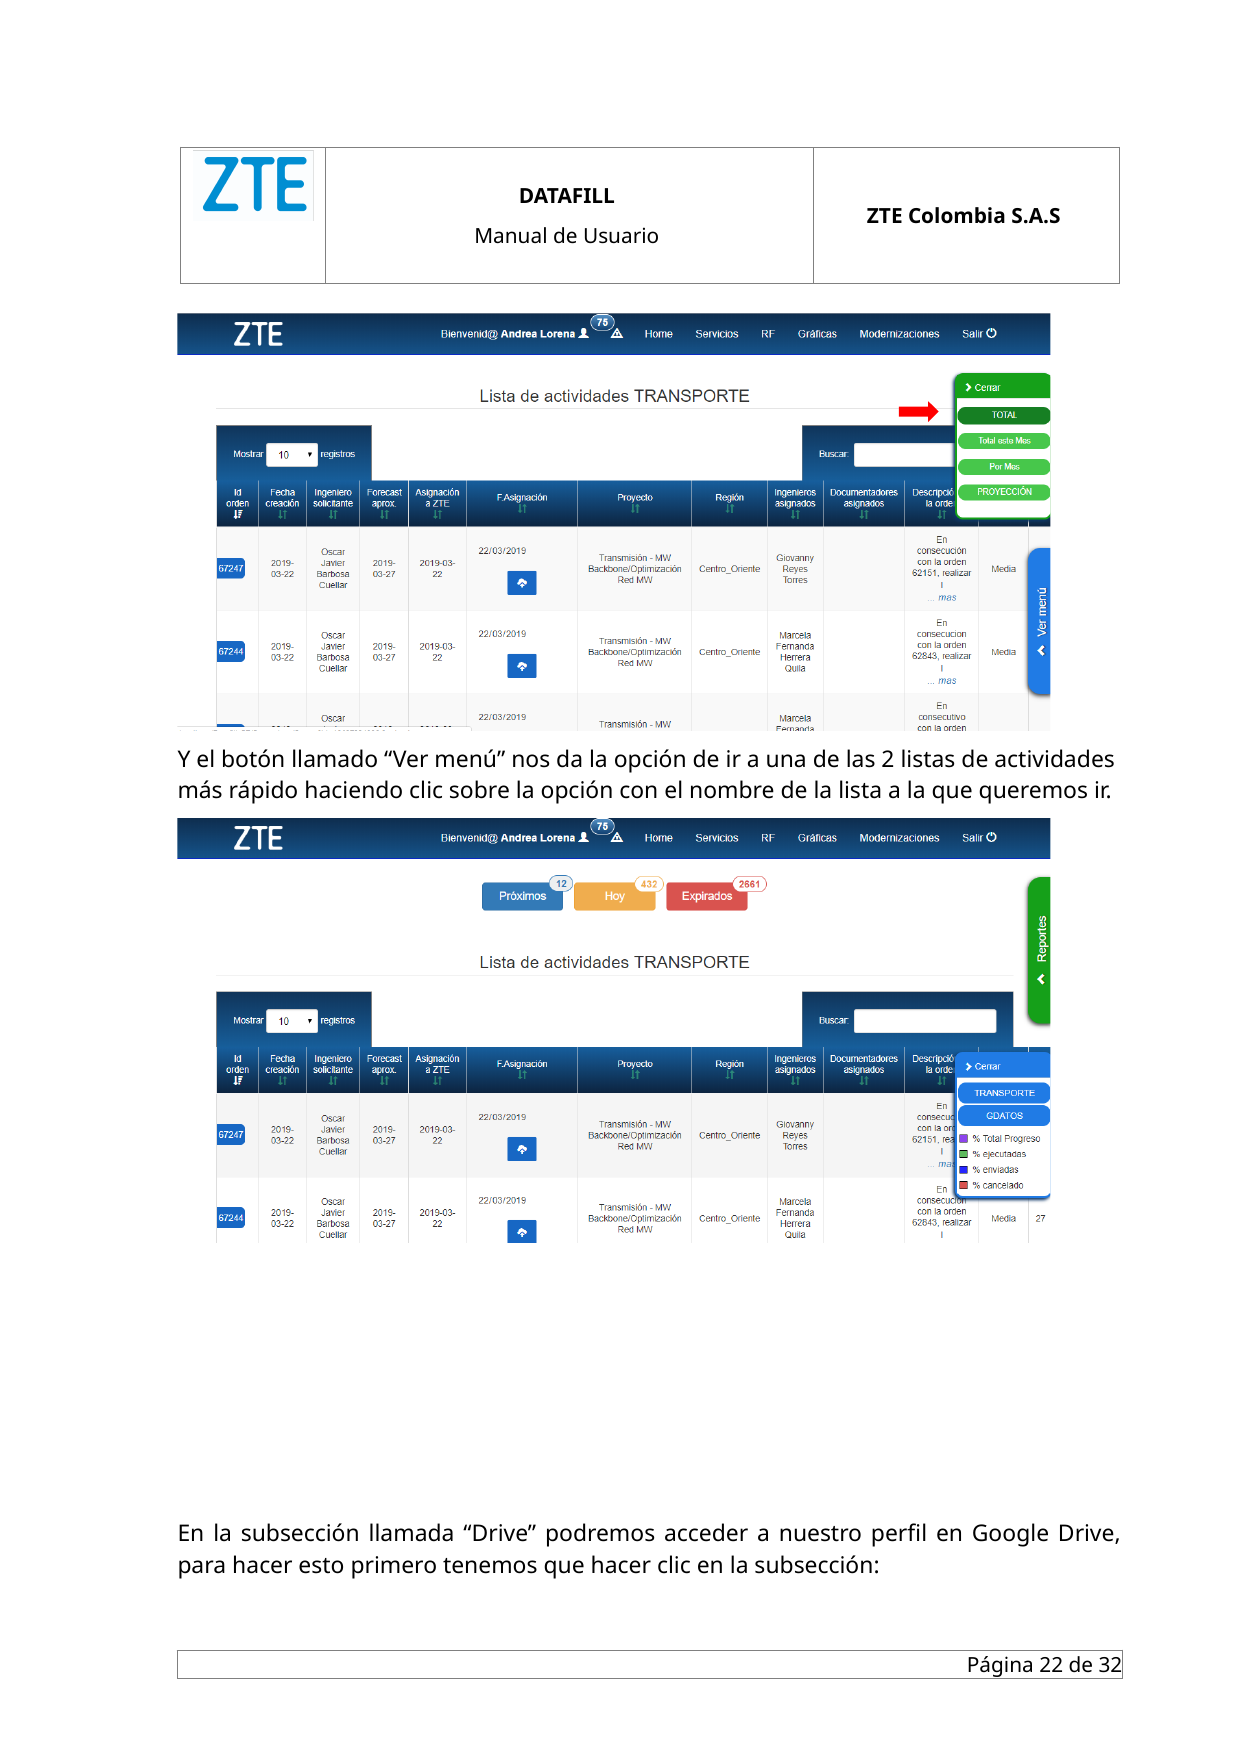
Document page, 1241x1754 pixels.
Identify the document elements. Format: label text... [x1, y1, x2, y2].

text En la subsección llamada “Drive” podremos acceder a nuestro perfil en Google Drive, para hacer esto primero tenemos que hacer clic en la subsección: [177, 1517, 1122, 1580]
text Y el botón llamado “Ver menú” nos da la opción de ir a una de las 2 listas de actividades más rápido haciendo clic sobre la opción con el nombre de la lista a la que queremos ir. [177, 743, 1122, 806]
picture [177, 818, 1051, 1243]
picture [193, 150, 314, 221]
picture [177, 312, 1051, 731]
